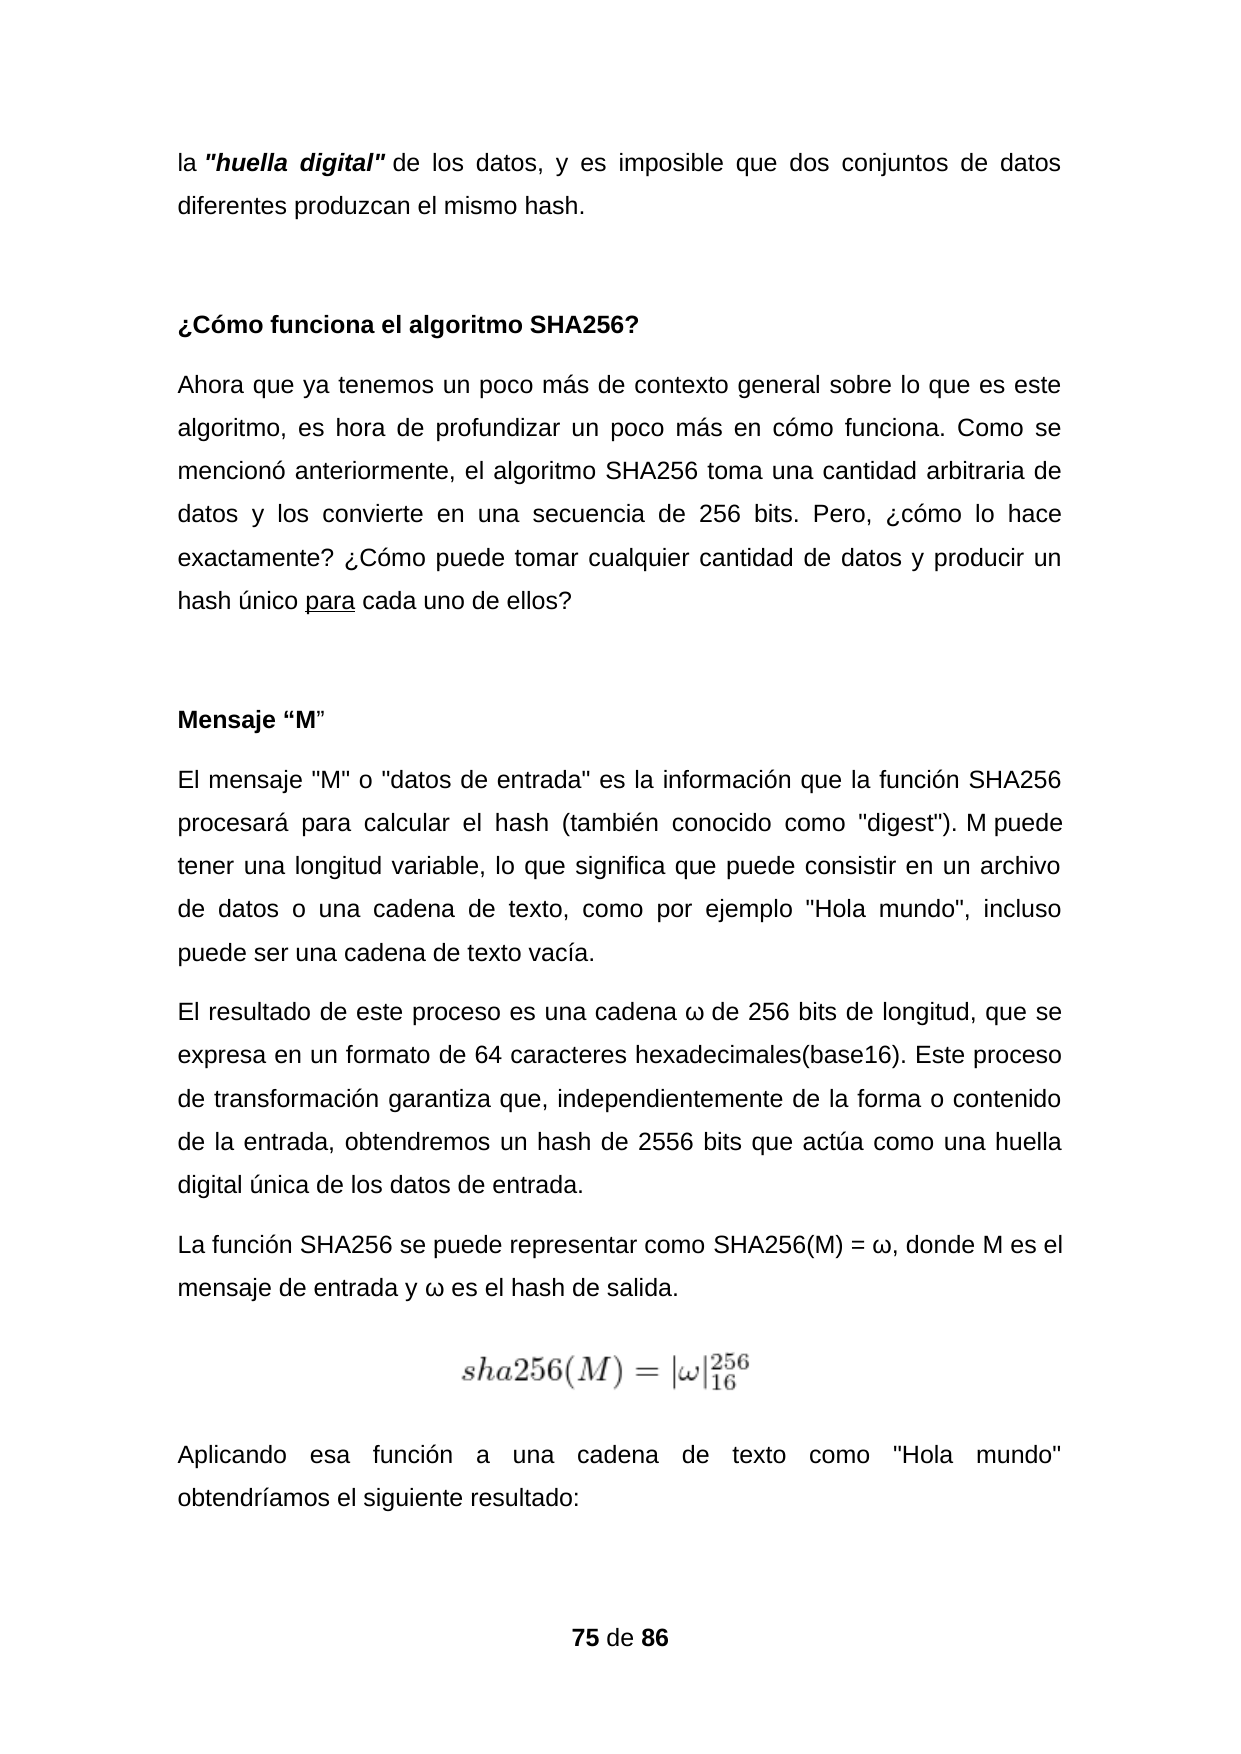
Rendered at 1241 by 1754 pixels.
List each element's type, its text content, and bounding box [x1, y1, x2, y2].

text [177, 148, 1063, 219]
text ¿Cómo funciona el algoritmo SHA256?​ [177, 310, 1063, 339]
text La función SHA256 se puede representar como SHA256(M) = ω, donde M es el mensaje de entrada y ω es el hash de salida. [177, 1230, 1063, 1302]
text El resultado de este proceso es una cadena ω de 256 bits de longitud, que se expresa en un formato de 64 caracteres hexadecimales(base16). Este proceso de transformación garantiza que, independientemente de la forma o contenido de la entrada, obtendremos un hash de 2556 bits que actúa como una huella digital única de los datos de entrada. [177, 997, 1063, 1199]
text Mensaje “M​” [177, 705, 1063, 734]
text Aplicando esa función a una cadena de texto como "Hola mundo" obtendríamos el siguiente resultado: [177, 1440, 1063, 1512]
text Ahora que ya tenemos un poco más de contexto general sobre lo que es este algoritmo, es hora de profundizar un poco más en cómo funciona. Como se mencionó anteriormente, el algoritmo SHA256 toma una cantidad arbitraria de datos y los convierte en una secuencia de 256 bits. Pero, ¿cómo lo hace exactamente? ¿Cómo puede tomar cualquier cantidad de datos y producir un hash único para cada uno de ellos? [177, 370, 1063, 614]
picture [448, 1332, 793, 1409]
text El mensaje "M" o "datos de entrada" es la información que la función SHA256 procesará para calcular el hash (también conocido como "digest"). M puede tener una longitud variable, lo que significa que puede consistir en un archivo de datos o una cadena de texto, como por ejemplo "Hola mundo", incluso puede ser una cadena de texto vacía. [177, 765, 1063, 966]
